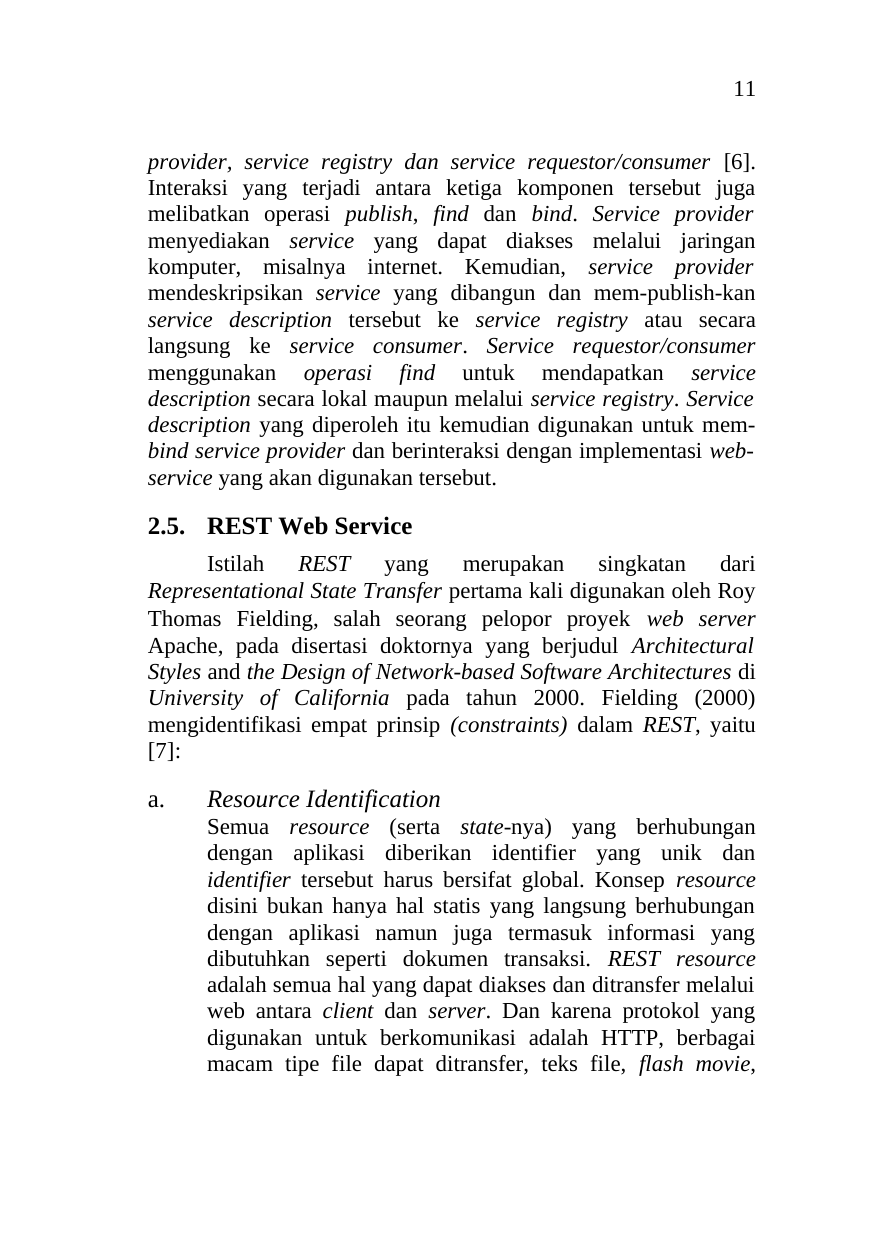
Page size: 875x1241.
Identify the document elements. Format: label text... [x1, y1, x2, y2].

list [207, 813, 756, 1077]
list Resource Identification [148, 784, 756, 813]
subtitle REST Web Service [148, 511, 756, 540]
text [148, 148, 756, 490]
text Istilah REST yang merupakan singkatan dari Representational State Transfer pertama kali digunakan oleh Roy Thomas Fielding, salah seorang pelopor proyek web server Apache, pada disertasi doktornya yang berjudul Architectural Styles and the Design of Network-based Software Architectures di University of California pada tahun 2000. Fielding (2000) mengidentifikasi empat prinsip (constraints) dalam REST, yaitu: [148, 550, 756, 763]
